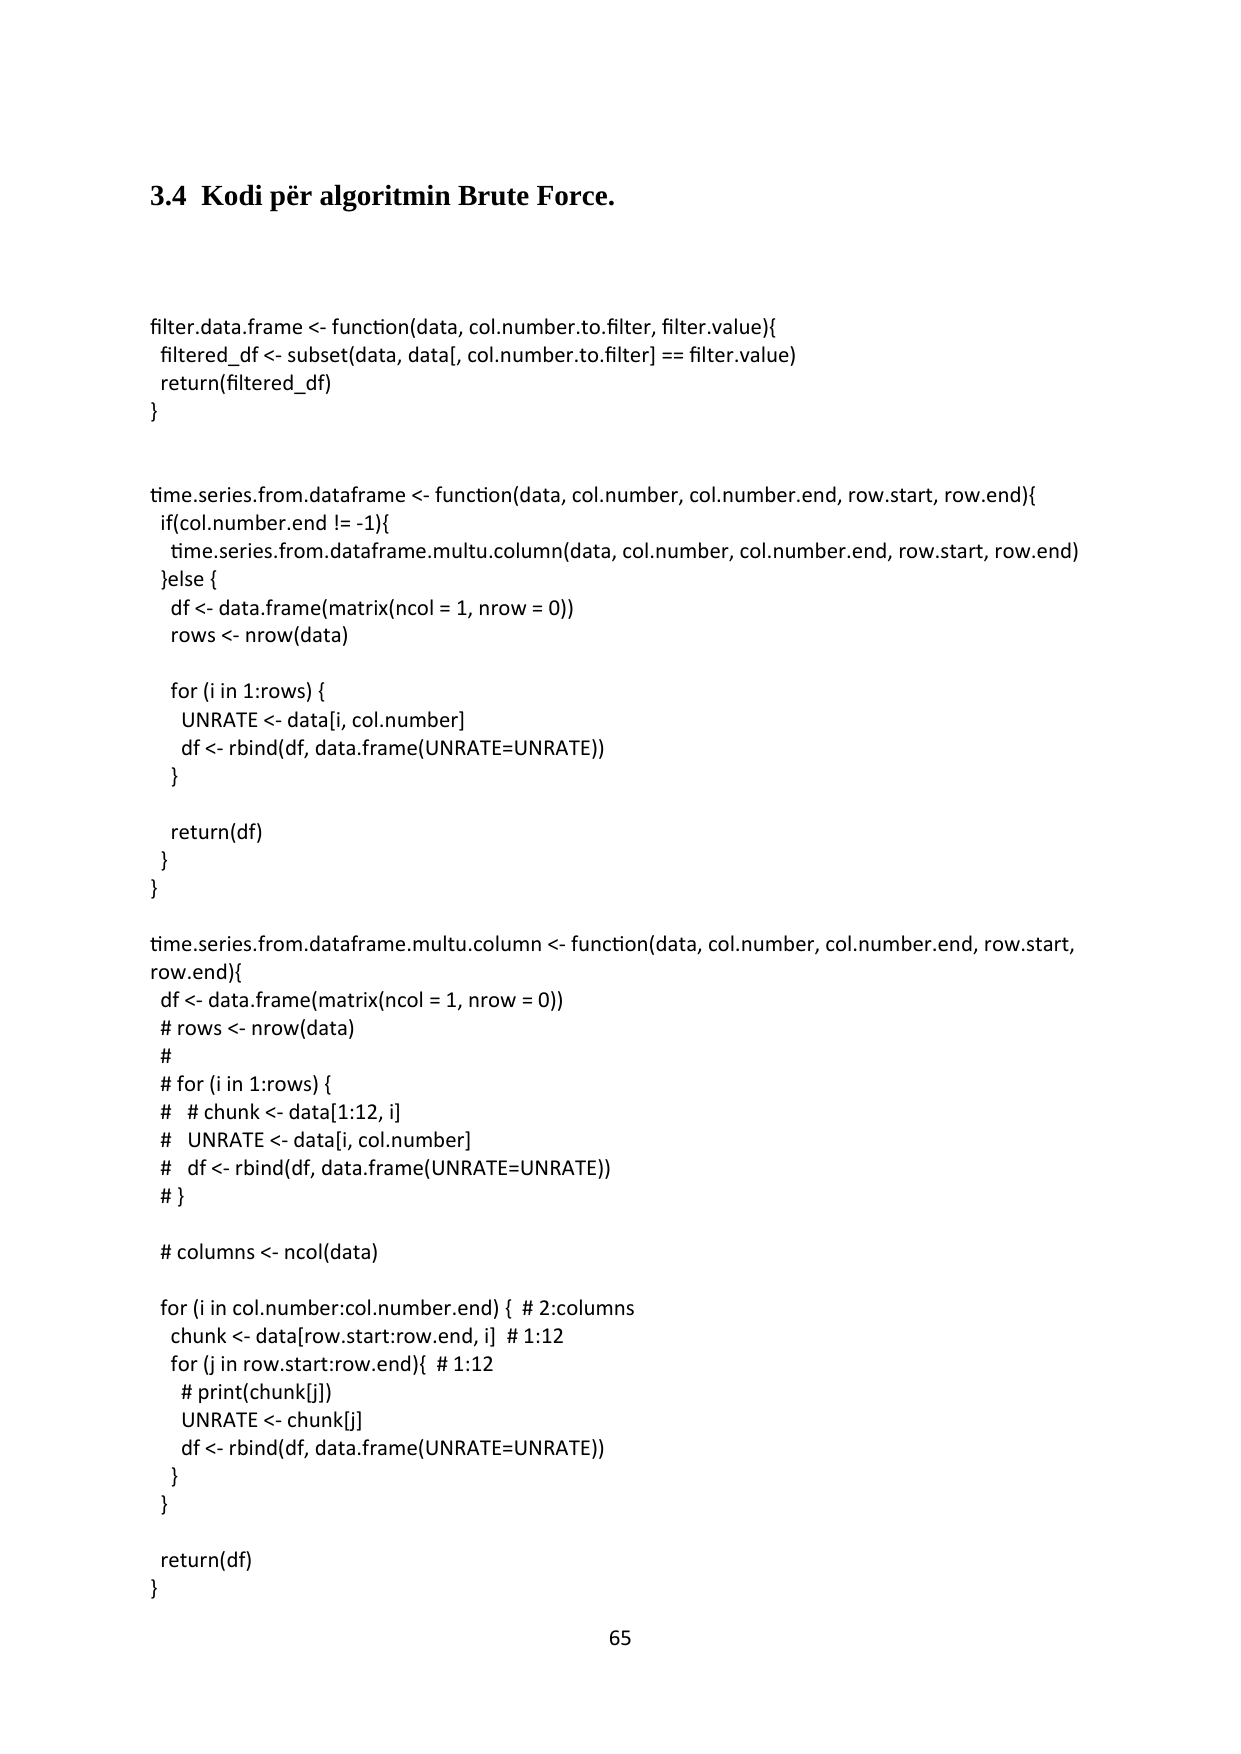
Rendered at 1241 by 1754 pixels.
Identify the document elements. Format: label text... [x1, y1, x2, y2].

text } [150, 396, 1090, 424]
text } [150, 873, 1090, 901]
text } [150, 845, 1090, 873]
text } [150, 1573, 1090, 1601]
text # [150, 1041, 1090, 1069]
text } [150, 1489, 1090, 1517]
text return(df) [150, 817, 1090, 845]
text return(df) [150, 1545, 1090, 1573]
text UNRATE <- chunk[j] [150, 1405, 1090, 1433]
text }else { [150, 564, 1090, 593]
text for (i in 1:rows) { [150, 677, 1090, 705]
text df <- rbind(df, data.frame(UNRATE=UNRATE)) [150, 1433, 1090, 1461]
text time.series.from.dataframe <- function(data, col.number, col.number.end, row.start, row.end){ [150, 481, 1090, 508]
text # } [150, 1181, 1090, 1209]
text for (i in col.number:col.number.end) { # 2:columns [150, 1293, 1090, 1321]
text filtered_df <- subset(data, data[, col.number.to.filter] == filter.value) [150, 340, 1090, 368]
text # # chunk <- data[1:12, i] [150, 1097, 1090, 1125]
text UNRATE <- data[i, col.number] [150, 705, 1090, 733]
text # UNRATE <- data[i, col.number] [150, 1125, 1090, 1153]
text } [150, 761, 1090, 789]
text # columns <- ncol(data) [150, 1237, 1090, 1265]
text rows <- nrow(data) [150, 621, 1090, 649]
text time.series.from.dataframe.multu.column(data, col.number, col.number.end, row.start, row.end) [150, 537, 1090, 564]
text df <- data.frame(matrix(ncol = 1, nrow = 0)) [150, 593, 1090, 621]
text # print(chunk[j]) [150, 1377, 1090, 1405]
text time.series.from.dataframe.multu.column <- function(data, col.number, col.number.end, row.start, row.end){ [150, 929, 1090, 985]
text chunk <- data[row.start:row.end, i] # 1:12 [150, 1321, 1090, 1349]
text for (j in row.start:row.end){ # 1:12 [150, 1349, 1090, 1377]
text 3.4 Kodi për algoritmin Brute Force. [150, 178, 1090, 212]
text df <- data.frame(matrix(ncol = 1, nrow = 0)) [150, 985, 1090, 1013]
text # df <- rbind(df, data.frame(UNRATE=UNRATE)) [150, 1153, 1090, 1181]
text return(filtered_df) [150, 368, 1090, 396]
text # for (i in 1:rows) { [150, 1069, 1090, 1097]
text df <- rbind(df, data.frame(UNRATE=UNRATE)) [150, 733, 1090, 761]
text } [150, 1461, 1090, 1489]
text # rows <- nrow(data) [150, 1013, 1090, 1041]
text filter.data.frame <- function(data, col.number.to.filter, filter.value){ [150, 312, 1090, 340]
text if(col.number.end != -1){ [150, 508, 1090, 537]
